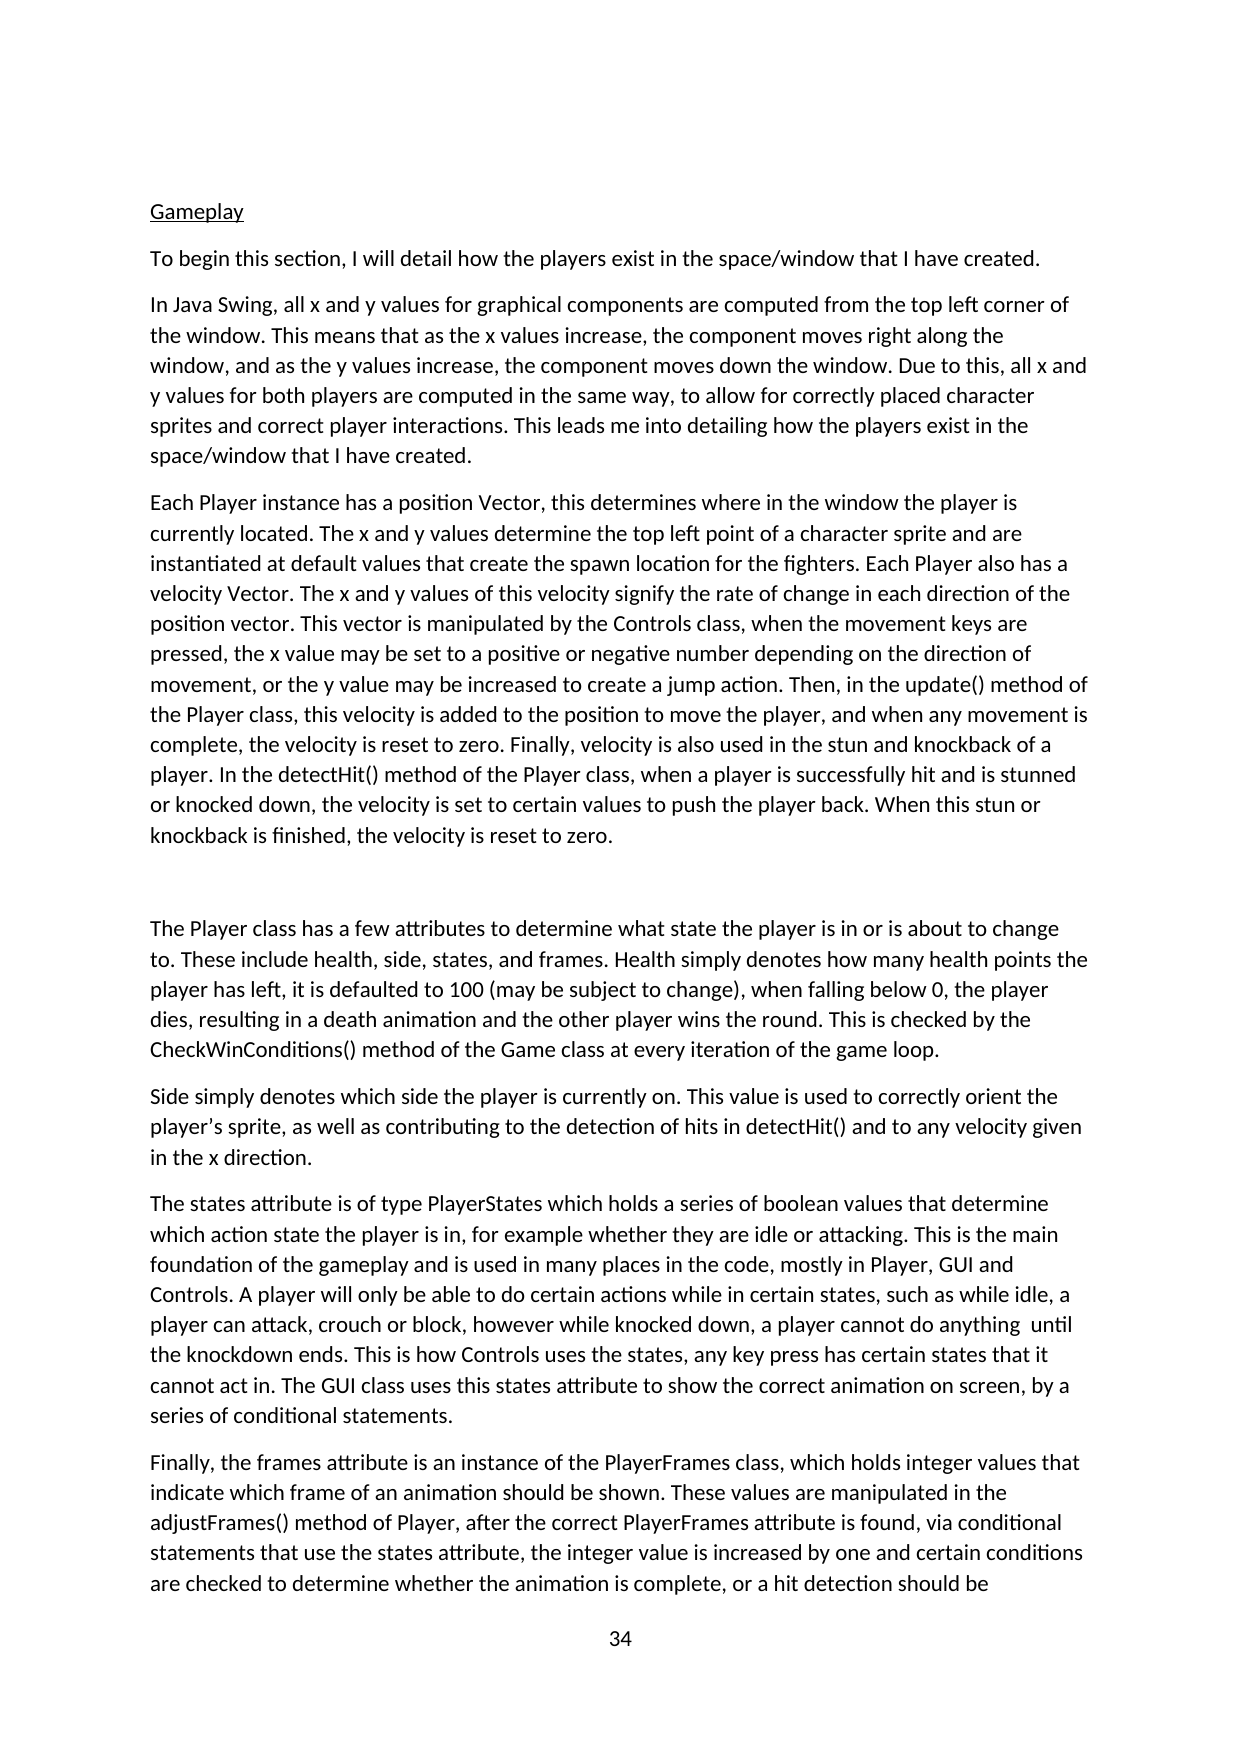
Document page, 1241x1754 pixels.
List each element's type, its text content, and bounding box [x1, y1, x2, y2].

text In Java Swing, all x and y values for graphical components are computed from the top left corner of the window. This means that as the x values increase, the component moves right along the window, and as the y values increase, the component moves down the window. Due to this, all x and y values for both players are computed in the same way, to allow for correctly placed character sprites and correct player interactions. This leads me into detailing how the players exist in the space/window that I have created. [150, 291, 1090, 470]
text Gameplay [150, 197, 1090, 225]
text Each Player instance has a position Vector, this determines where in the window the player is currently located. The x and y values determine the top left point of a character sprite and are instantiated at default values that create the spawn location for the fighters. Each Player also has a velocity Vector. The x and y values of this velocity signify the rate of change in each direction of the position vector. This vector is manipulated by the Controls class, when the movement keys are pressed, the x value may be set to a positive or negative number depending on the direction of movement, or the y value may be increased to create a jump action. Then, in the update() method of the Player class, this velocity is added to the position to move the player, and when any movement is complete, the velocity is reset to zero. Finally, velocity is also used in the stun and knockback of a player. In the detectHit() method of the Player class, when a player is successfully hit and is stunned or knocked down, the velocity is set to certain values to push the player back. When this stun or knockback is finished, the velocity is reset to zero. [150, 488, 1090, 849]
text Side simply denotes which side the player is currently on. This value is used to correctly orient the player’s sprite, as well as contributing to the detection of hits in detectHit() and to any velocity given in the x direction. [150, 1082, 1090, 1171]
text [150, 1448, 1090, 1597]
text The states attribute is of type PlayerStates which holds a series of boolean values that determine which action state the player is in, for example whether they are idle or attacking. This is the main foundation of the gameplay and is used in many places in the code, mostly in Player, GUI and Controls. A player will only be able to do certain actions while in certain states, such as while idle, a player can attack, crouch or block, however while knocked down, a player cannot do anything until the knockdown ends. This is how Controls uses the states, any key press has certain states that it cannot act in. The GUI class uses this states attribute to show the correct animation on screen, by a series of conditional statements. [150, 1189, 1090, 1429]
text To begin this section, I will detail how the players exist in the space/window that I have created. [150, 244, 1090, 272]
text The Player class has a few attributes to determine what state the player is in or is about to change to. These include health, side, states, and frames. Health simply denotes how many health points the player has left, it is defaulted to 100 (may be subject to change), when falling below 0, the player dies, resulting in a death animation and the other player wins the round. This is checked by the CheckWinConditions() method of the Game class at every iteration of the game loop. [150, 914, 1090, 1063]
